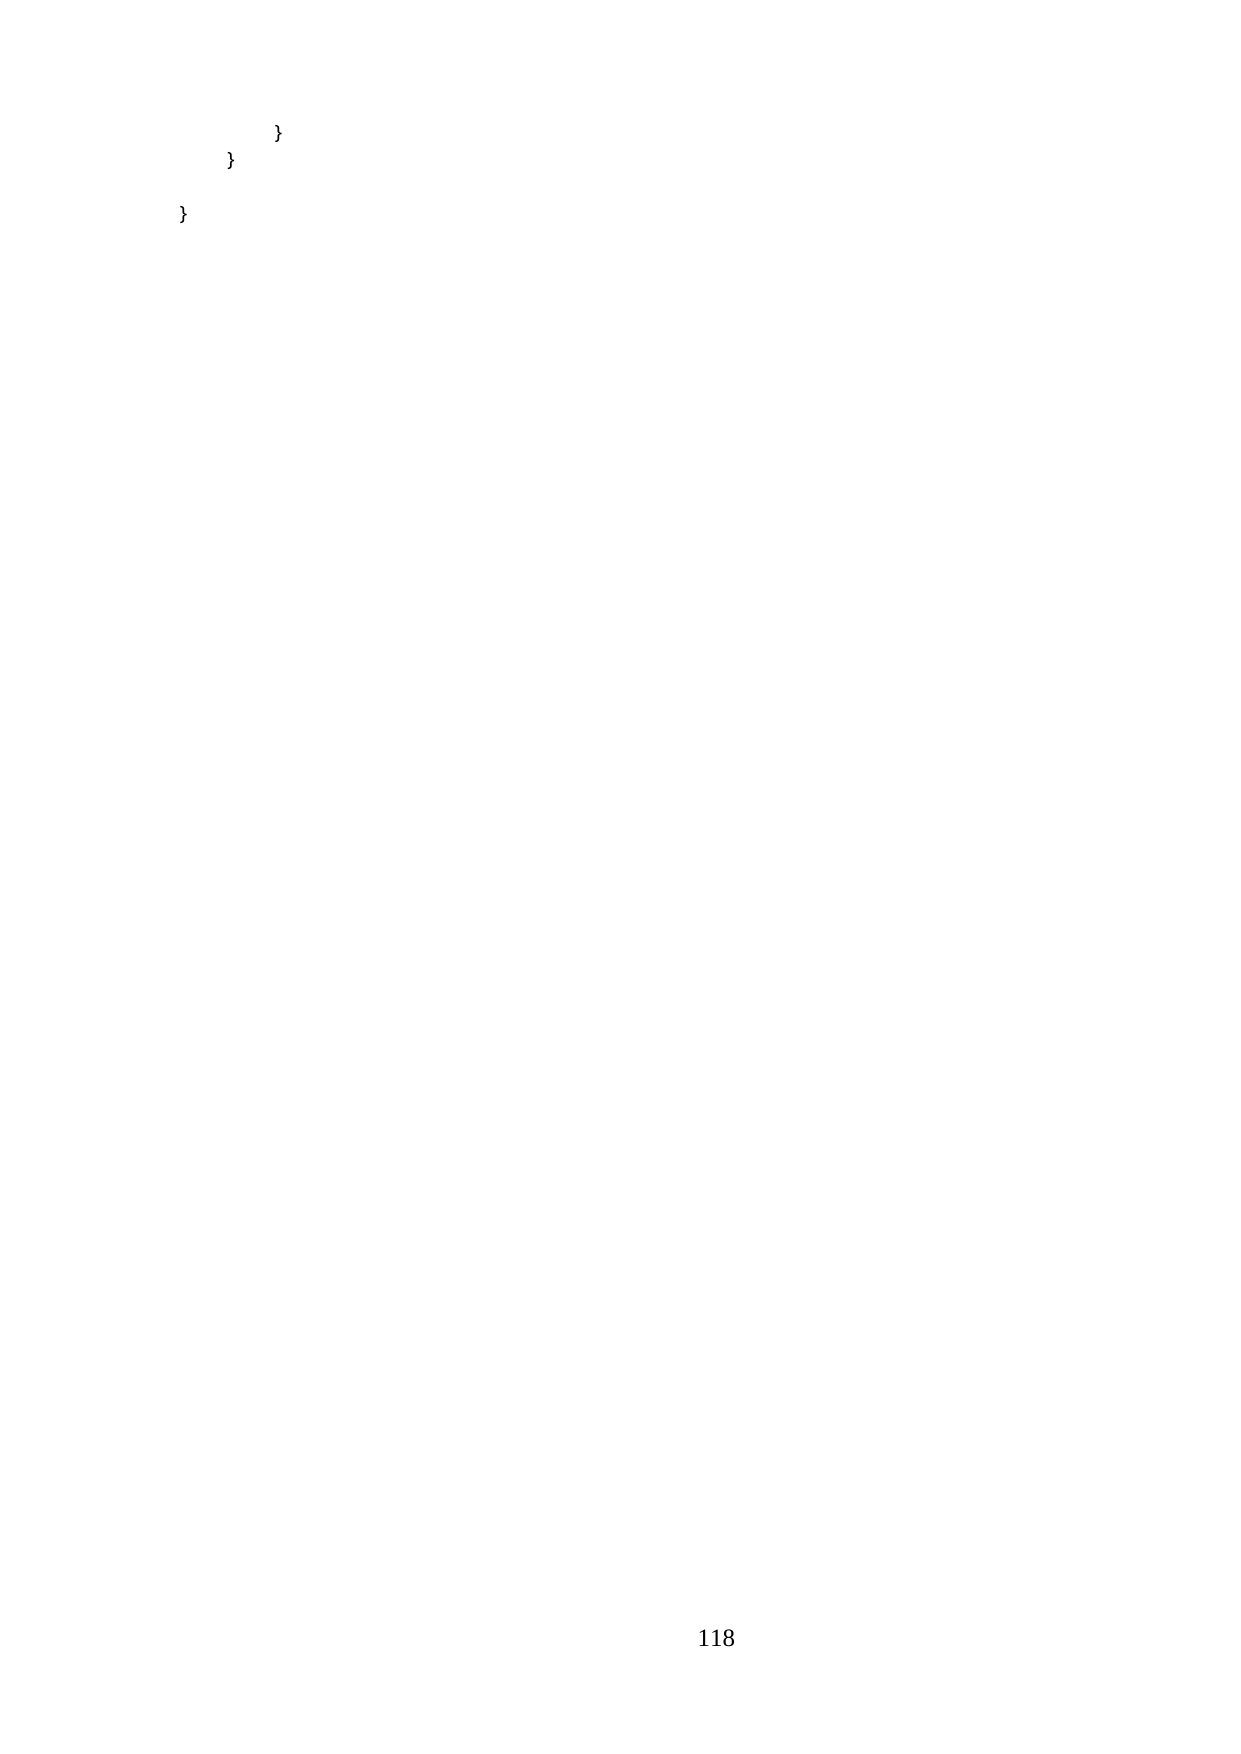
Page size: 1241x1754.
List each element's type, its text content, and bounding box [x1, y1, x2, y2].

text } [177, 145, 1181, 172]
text } [177, 118, 1181, 145]
text } [177, 199, 1181, 226]
